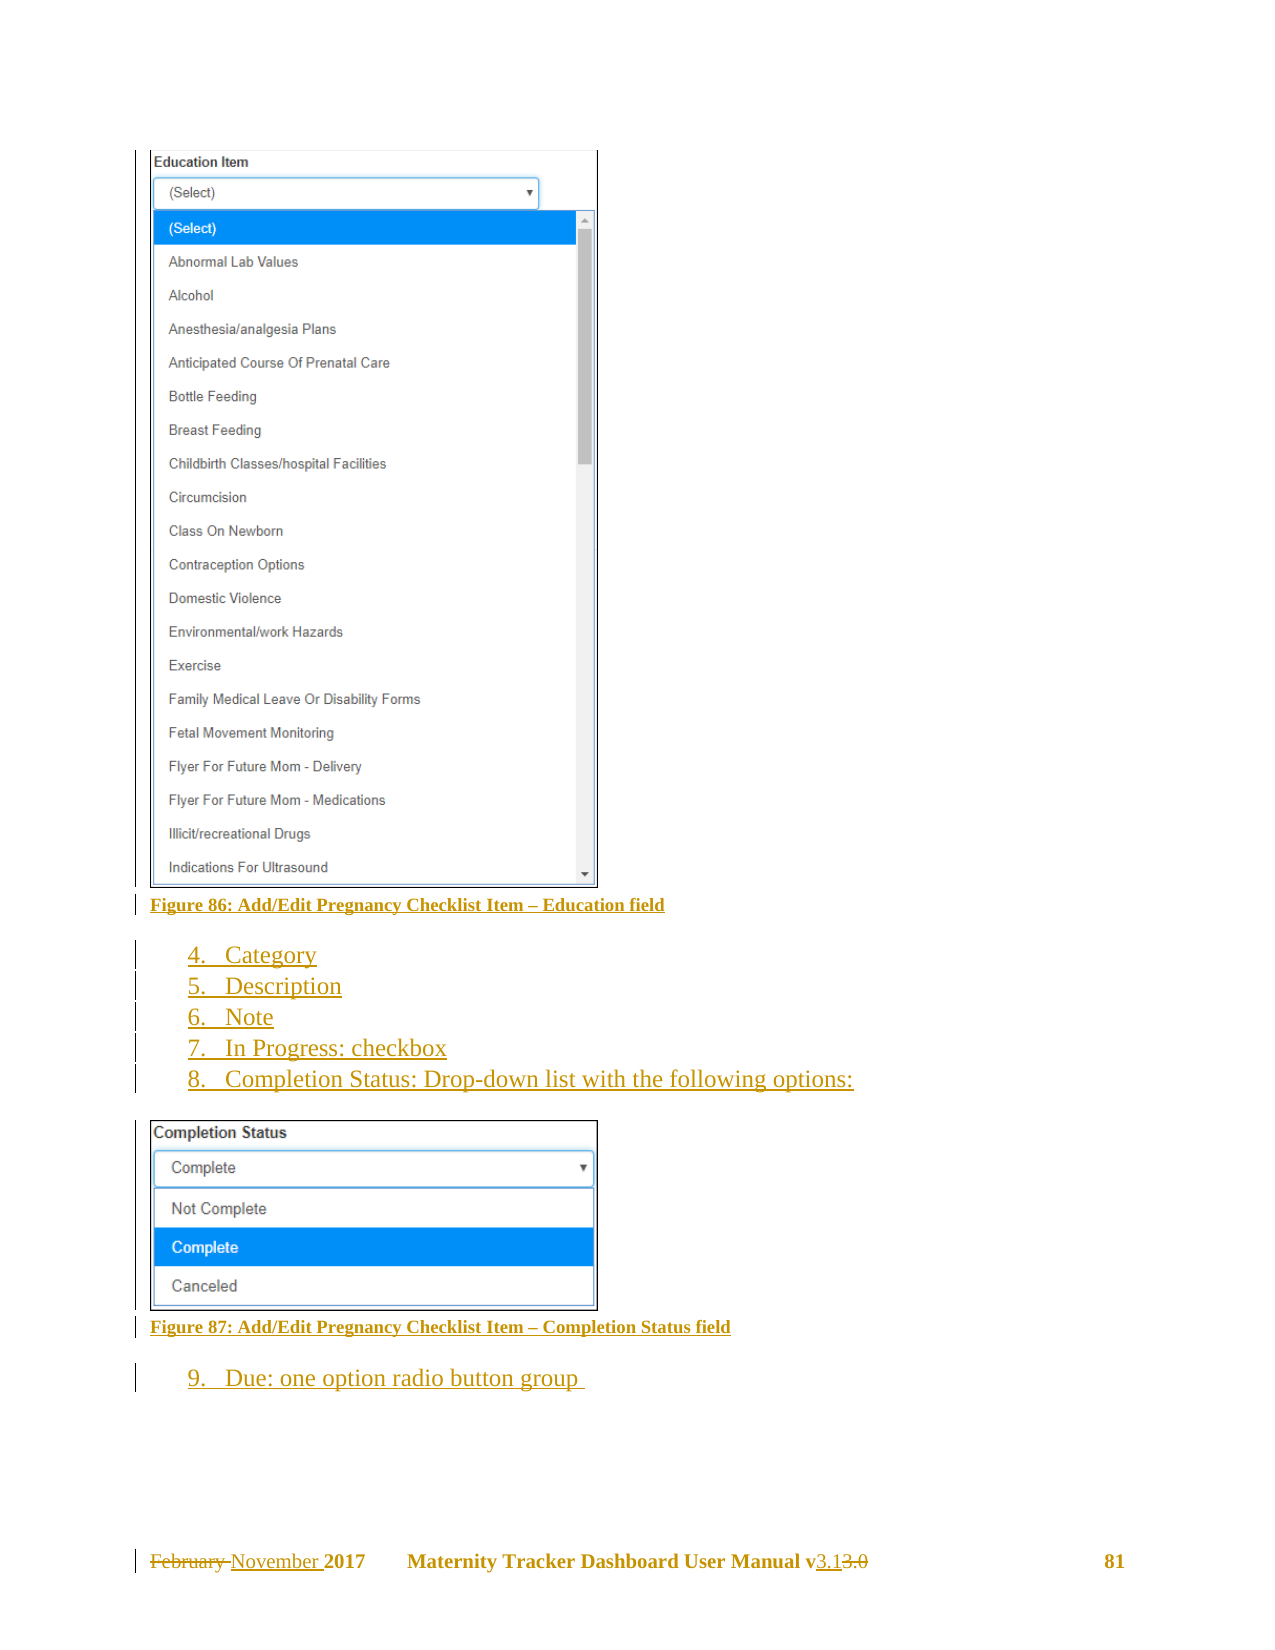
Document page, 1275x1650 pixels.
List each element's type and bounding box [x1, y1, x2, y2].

picture [150, 150, 598, 888]
picture [150, 1120, 598, 1311]
